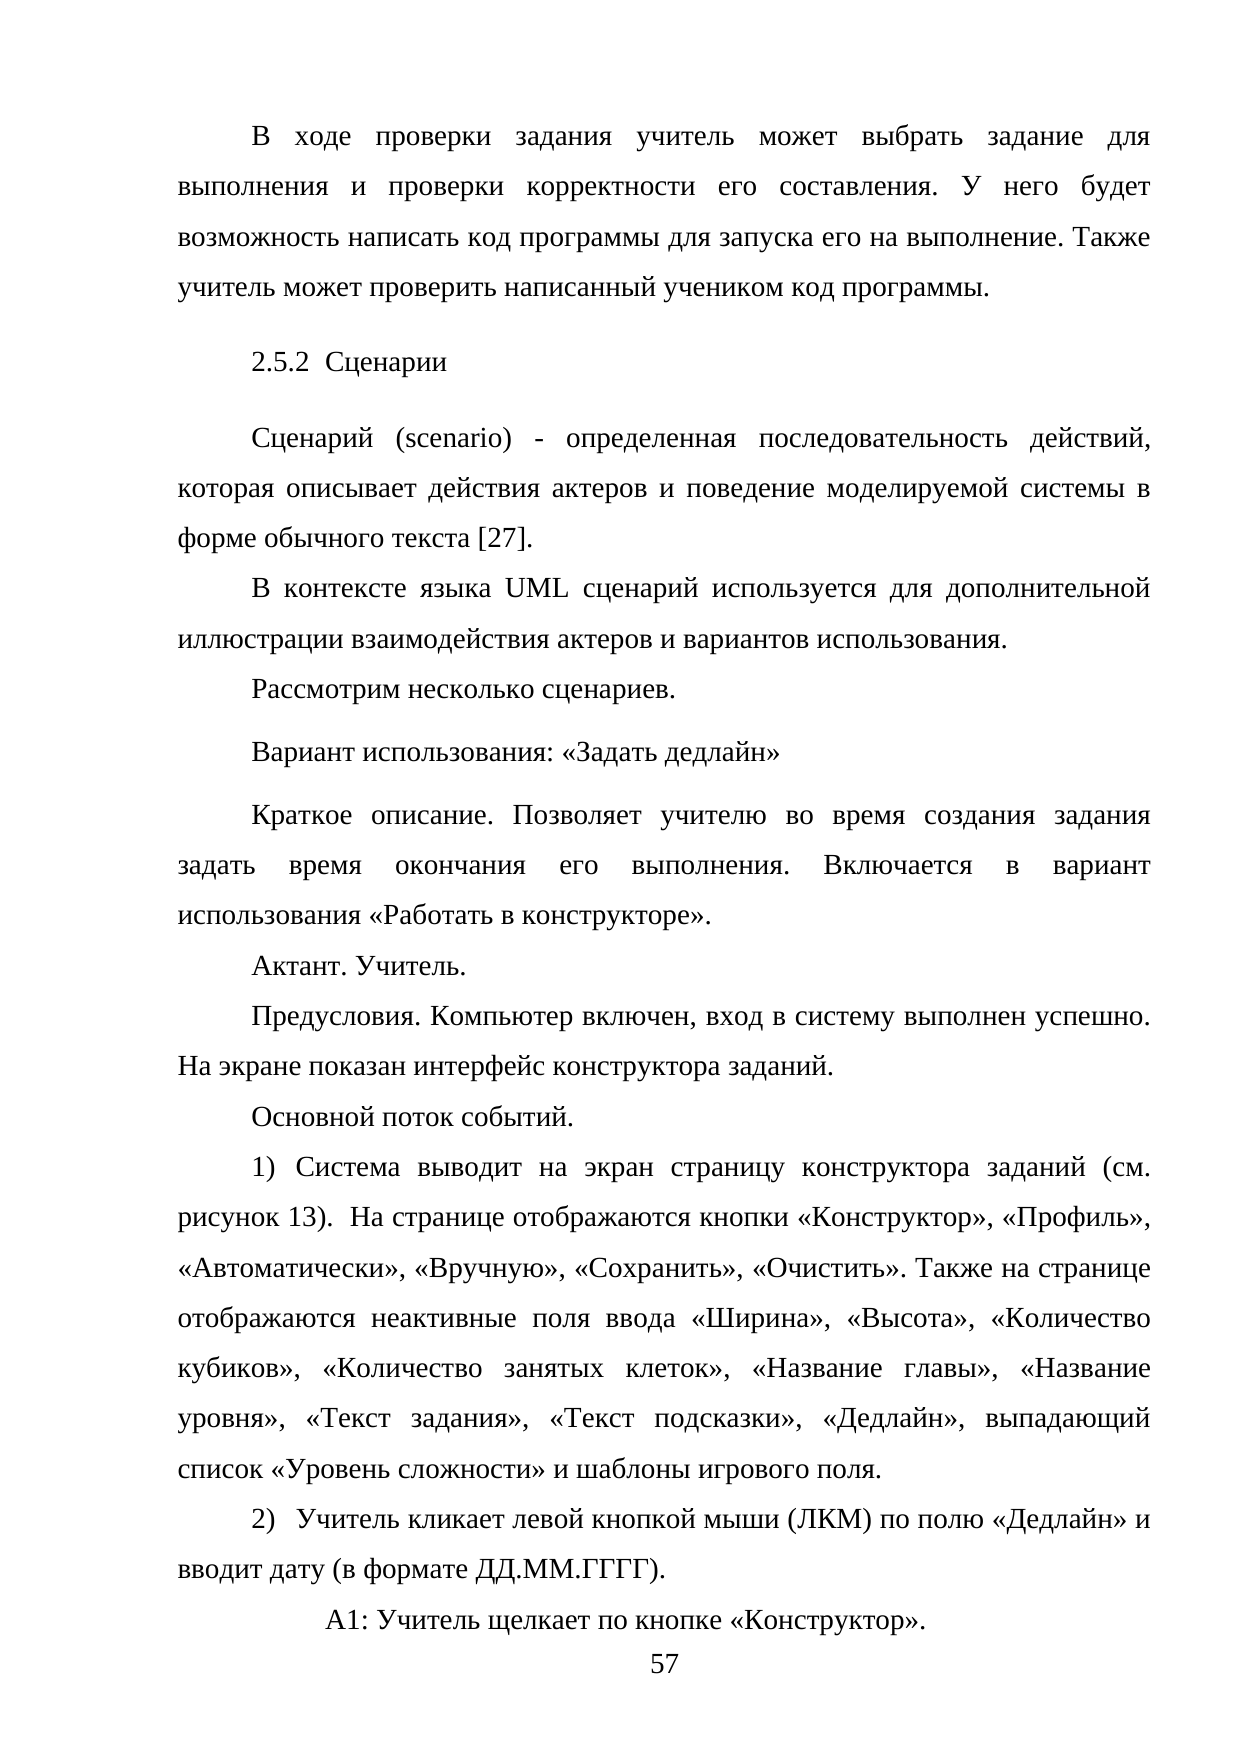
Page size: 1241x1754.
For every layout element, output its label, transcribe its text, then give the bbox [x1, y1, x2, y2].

text В контексте языка UML сценарий используется для дополнительной иллюстрации взаимодействия актеров и вариантов использования. [177, 571, 1152, 654]
text А1: Учитель щелкает по кнопке «Конструктор». [251, 1602, 1152, 1635]
text В ходе проверки задания учитель может выбрать задание для выполнения и проверки корректности его составления. У него будет возможность написать код программы для запуска его на выполнение. Также учитель может проверить написанный учеником код программы. [177, 118, 1152, 303]
list Система выводит на экран страницу конструктора заданий (см. рисунок 13). На странице отображаются кнопки «Конструктор», «Профиль», «Автоматически», «Вручную», «Сохранить», «Очистить». Также на странице отображаются неактивные поля ввода «Ширина», «Высота», «Количество кубиков», «Количество занятых клеток», «Название главы», «Название уровня», «Текст задания», «Текст подсказки», «Дедлайн», выпадающий список «Уровень сложности» и шаблоны игрового поля. [177, 1149, 1152, 1484]
text Актант. Учитель. [177, 948, 1152, 981]
text Предусловия. Компьютер включен, вход в систему выполнен успешно. На экране показан интерфейс конструктора заданий. [177, 998, 1152, 1082]
text Сценарий (scenario) - определенная последовательность действий, которая описывает действия актеров и поведение моделируемой системы в форме обычного текста [27]. [177, 420, 1152, 554]
text Основной поток событий. [177, 1099, 1152, 1132]
text Сценарии [251, 344, 1152, 378]
text Краткое описание. Позволяет учителю во время создания задания задать время окончания его выполнения. Включается в вариант использования «Работать в конструкторе». [177, 797, 1152, 931]
text Рассмотрим несколько сценариев. [177, 671, 1152, 705]
text Вариант использования: «Задать дедлайн» [177, 734, 1152, 768]
list Учитель кликает левой кнопкой мыши (ЛКМ) по полю «Дедлайн» и вводит дату (в формате ДД.ММ.ГГГГ). [177, 1501, 1152, 1585]
